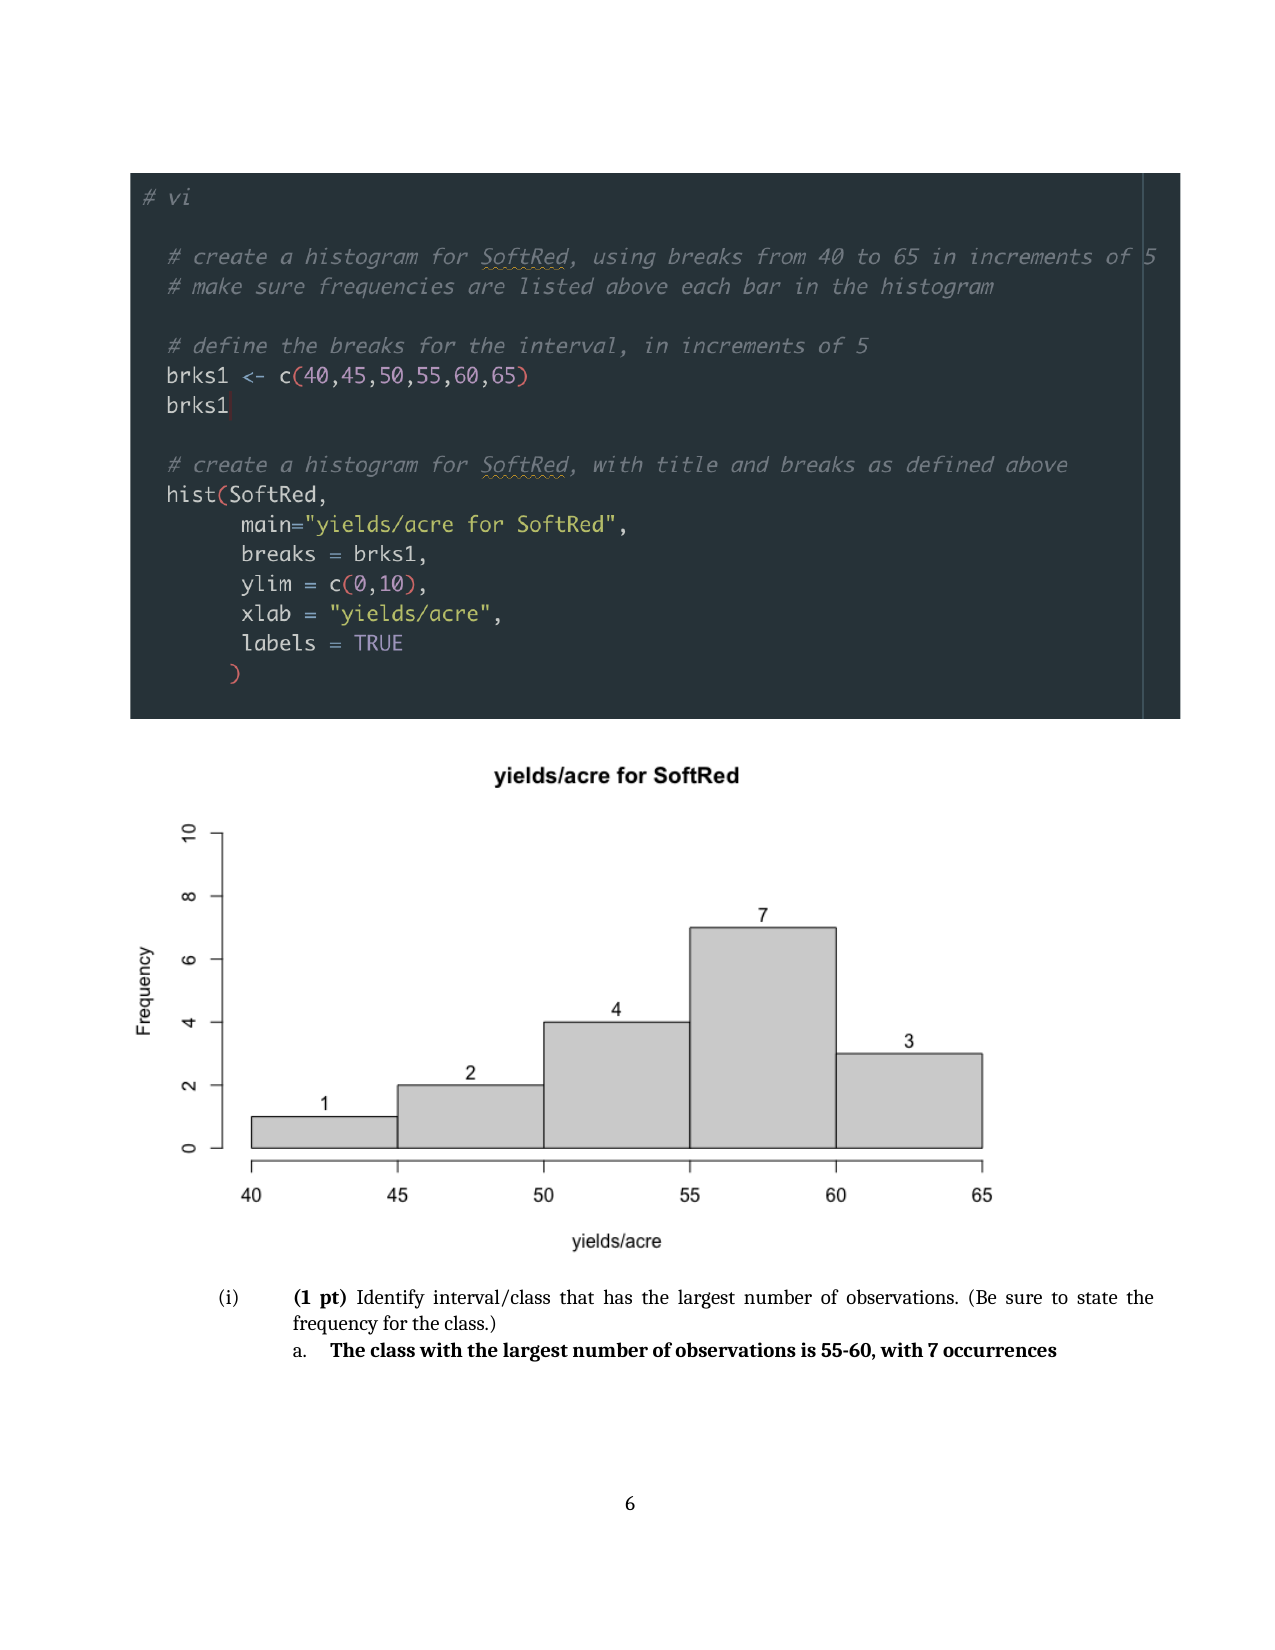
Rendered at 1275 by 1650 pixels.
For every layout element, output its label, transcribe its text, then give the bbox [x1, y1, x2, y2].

list The class with the largest number of observations is 55-60, with 7 occurrences [293, 1338, 1155, 1362]
picture [130, 728, 1059, 1276]
picture [130, 173, 1181, 719]
list (1 pt) Identify interval/class that has the largest number of observations. (Be sure to state the frequency for the class.) [218, 1286, 1155, 1336]
